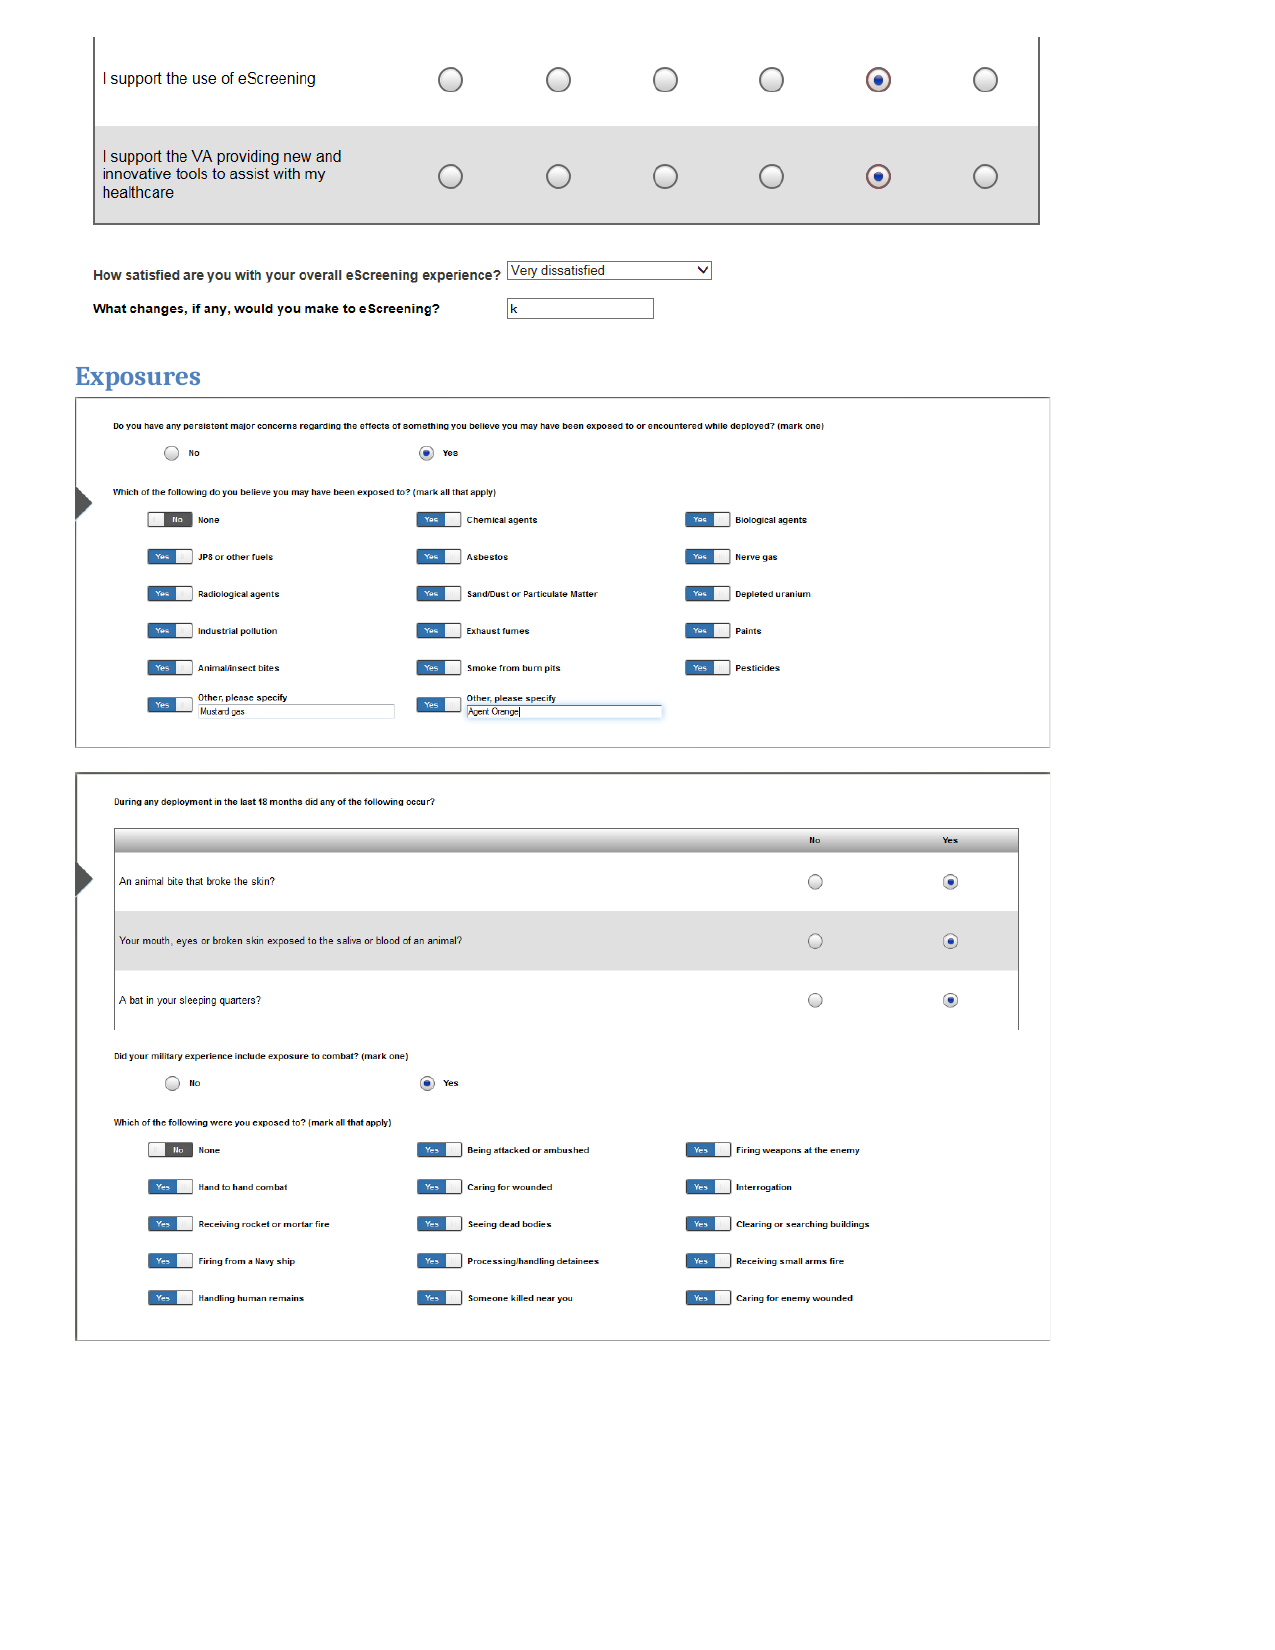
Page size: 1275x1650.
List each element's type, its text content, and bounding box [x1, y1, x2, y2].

picture [75, 397, 1050, 748]
picture [80, 37, 1056, 337]
picture [75, 772, 1050, 1341]
subtitle Exposures [75, 361, 1200, 392]
